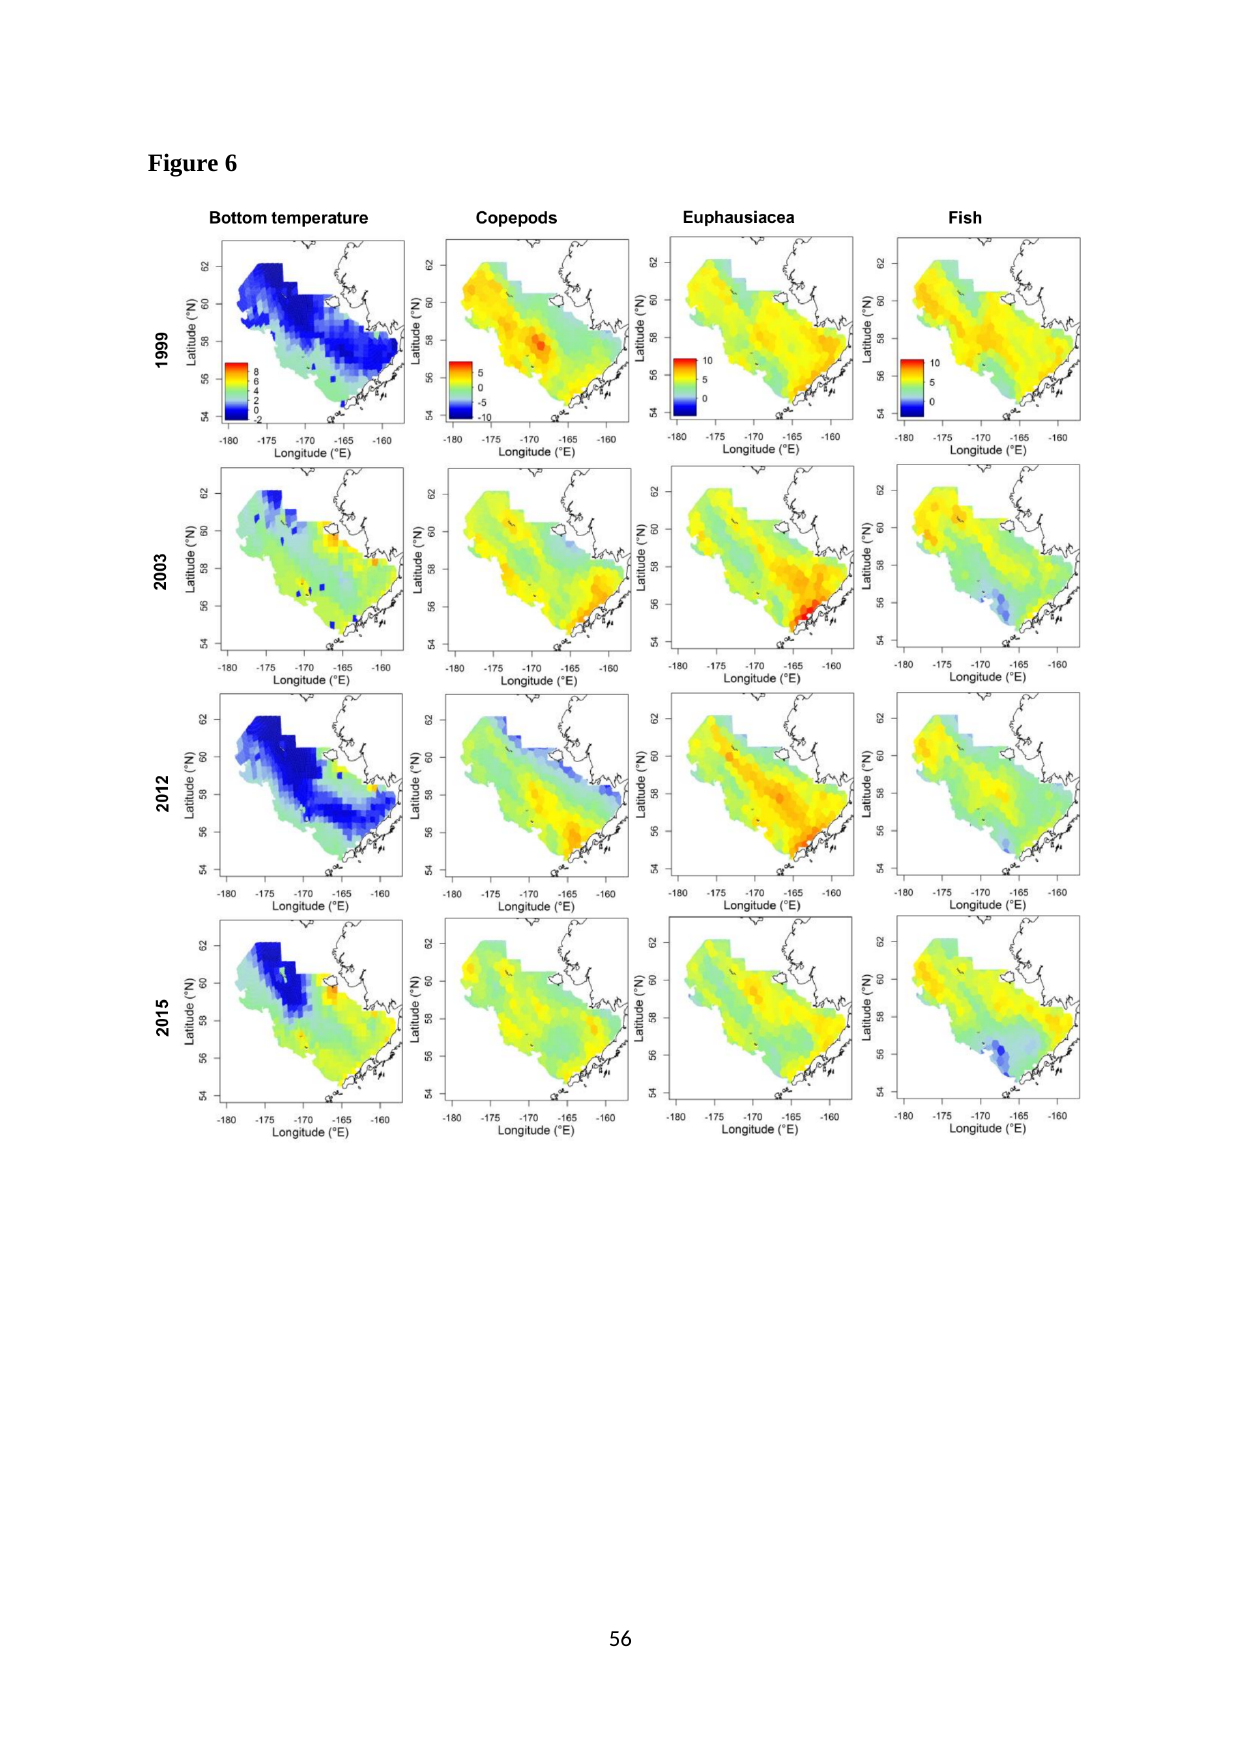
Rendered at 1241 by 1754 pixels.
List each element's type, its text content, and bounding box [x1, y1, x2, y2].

picture [147, 204, 1090, 1144]
